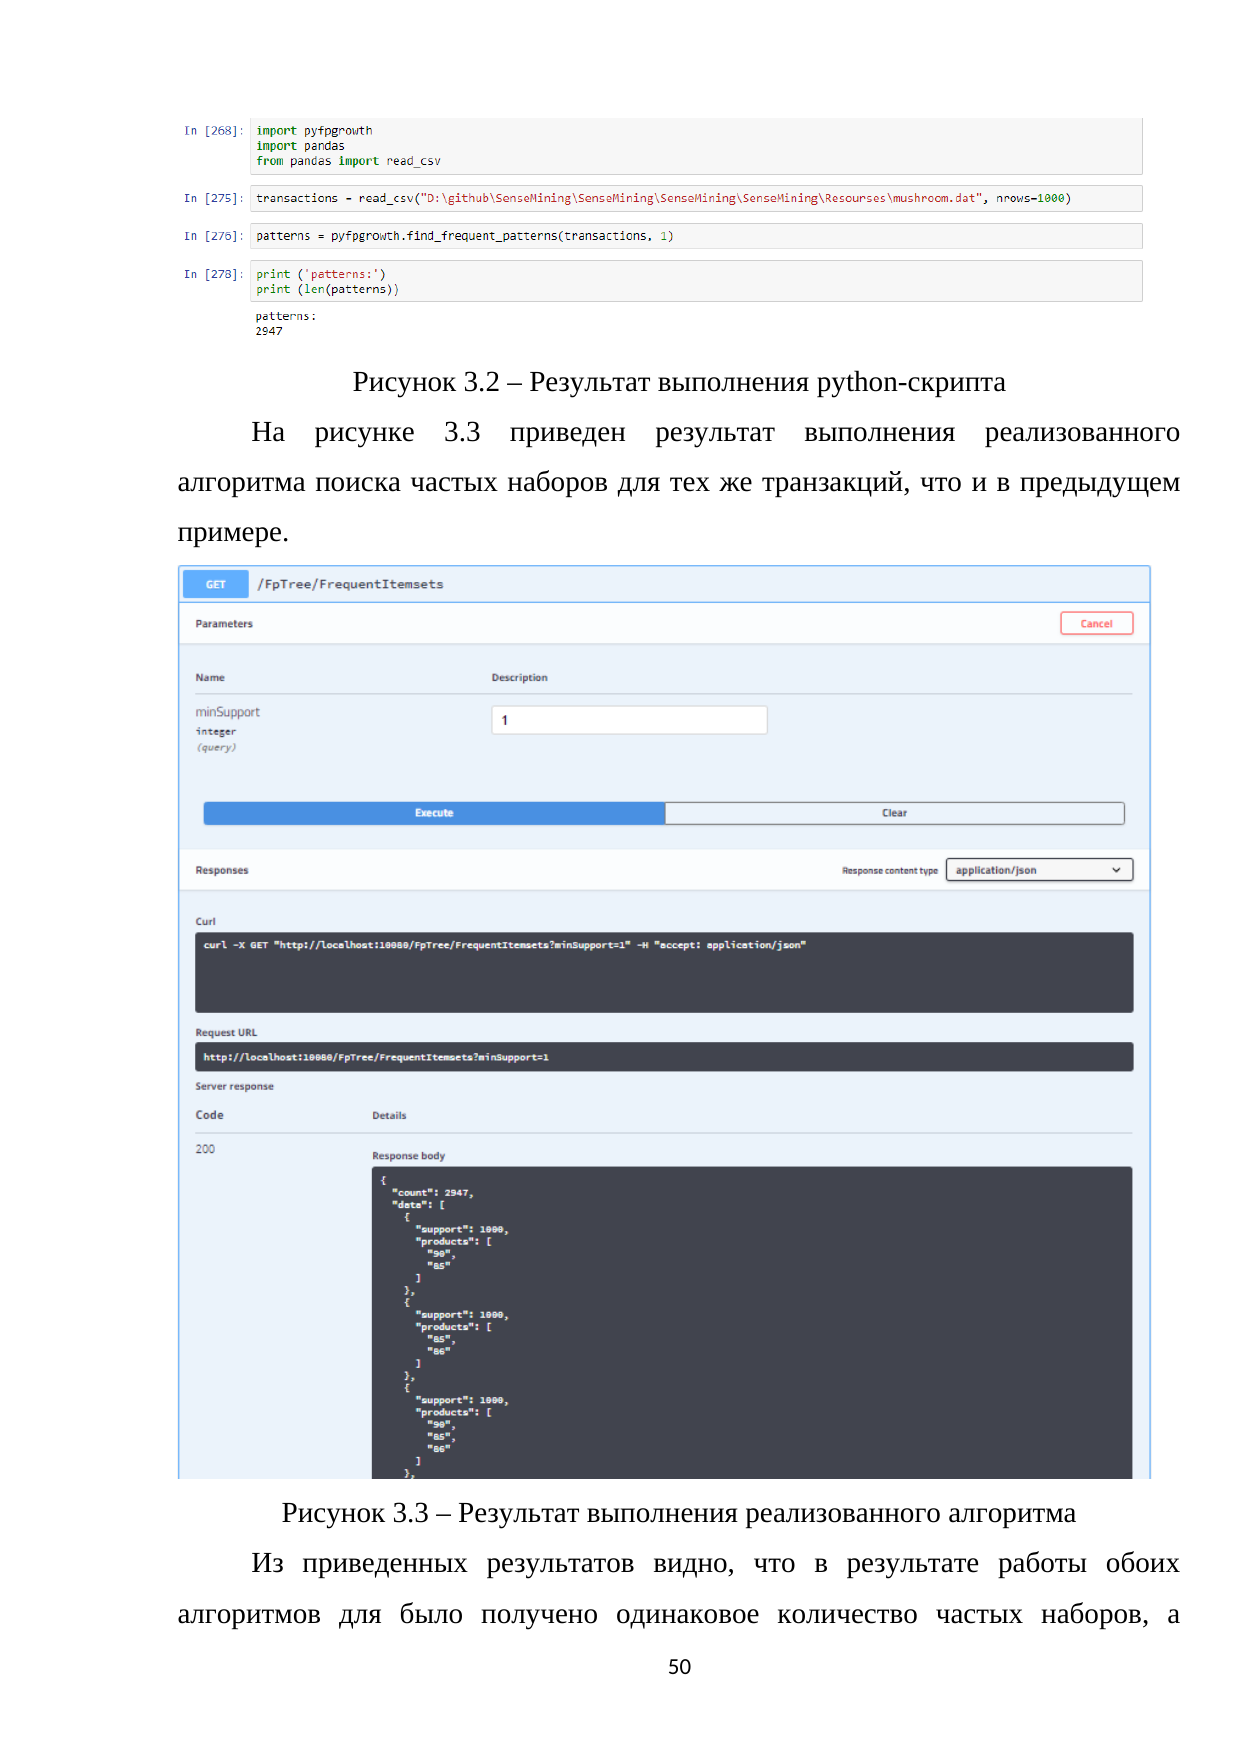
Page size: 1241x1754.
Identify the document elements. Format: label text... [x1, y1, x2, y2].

text На рисунке 3.3 приведен результат выполнения реализованного алгоритма поиска частых наборов для тех же транзакций, что и в предыдущем примере. [177, 414, 1181, 548]
picture [177, 565, 1152, 1479]
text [177, 1546, 1181, 1629]
text Рисунок 3.3 – Результат выполнения реализованного алгоритма [177, 1495, 1181, 1529]
picture [177, 118, 1152, 347]
text Рисунок 3.2 – Результат выполнения python-скрипта [177, 364, 1181, 397]
